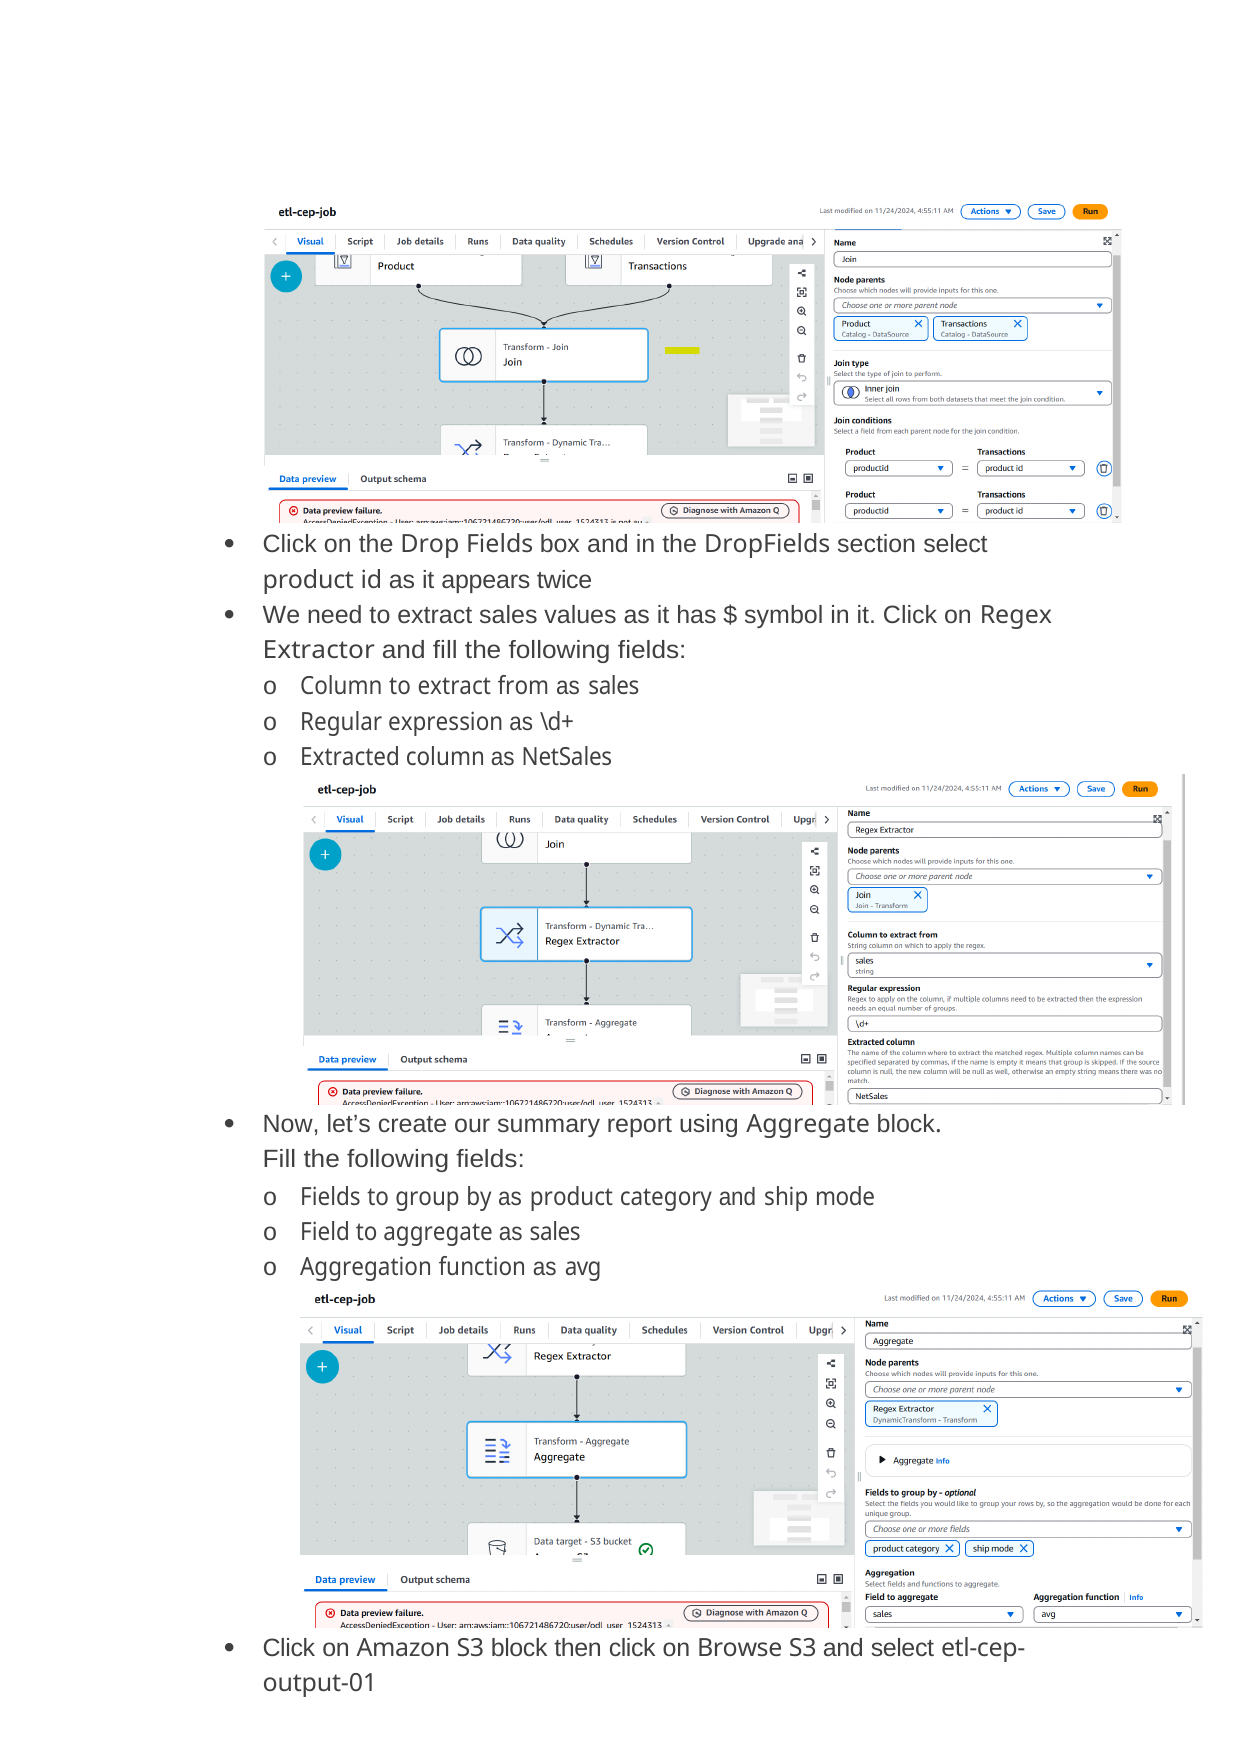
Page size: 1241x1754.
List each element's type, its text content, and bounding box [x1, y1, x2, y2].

list Regular expression as \d+ [262, 703, 1101, 737]
list Field to aggregate as sales [262, 1213, 1101, 1248]
list Extracted column as NetSales [262, 739, 1101, 773]
picture [262, 193, 1123, 523]
picture [300, 774, 1185, 1105]
list Click on Amazon S3 block then click on Browse S3 and select etl-cep- output-01 [225, 1629, 1074, 1698]
picture [300, 1284, 1208, 1628]
list Click on the Drop Fields box and in the DropFields section select [225, 526, 1101, 560]
list Aggregation function as avg [262, 1249, 1101, 1283]
list Fields to group by as product category and ship mode [262, 1177, 1101, 1212]
list Column to extract from as sales [262, 667, 1101, 702]
list We need to extract sales values as it has $ symbol in it. Click on Regex Extractor and fill the following fields: [225, 597, 1076, 666]
list Now, let’s create our summary report using Aggregate block. Fill the following fields: [225, 1106, 975, 1173]
text product id as it appears twice [262, 562, 1101, 596]
